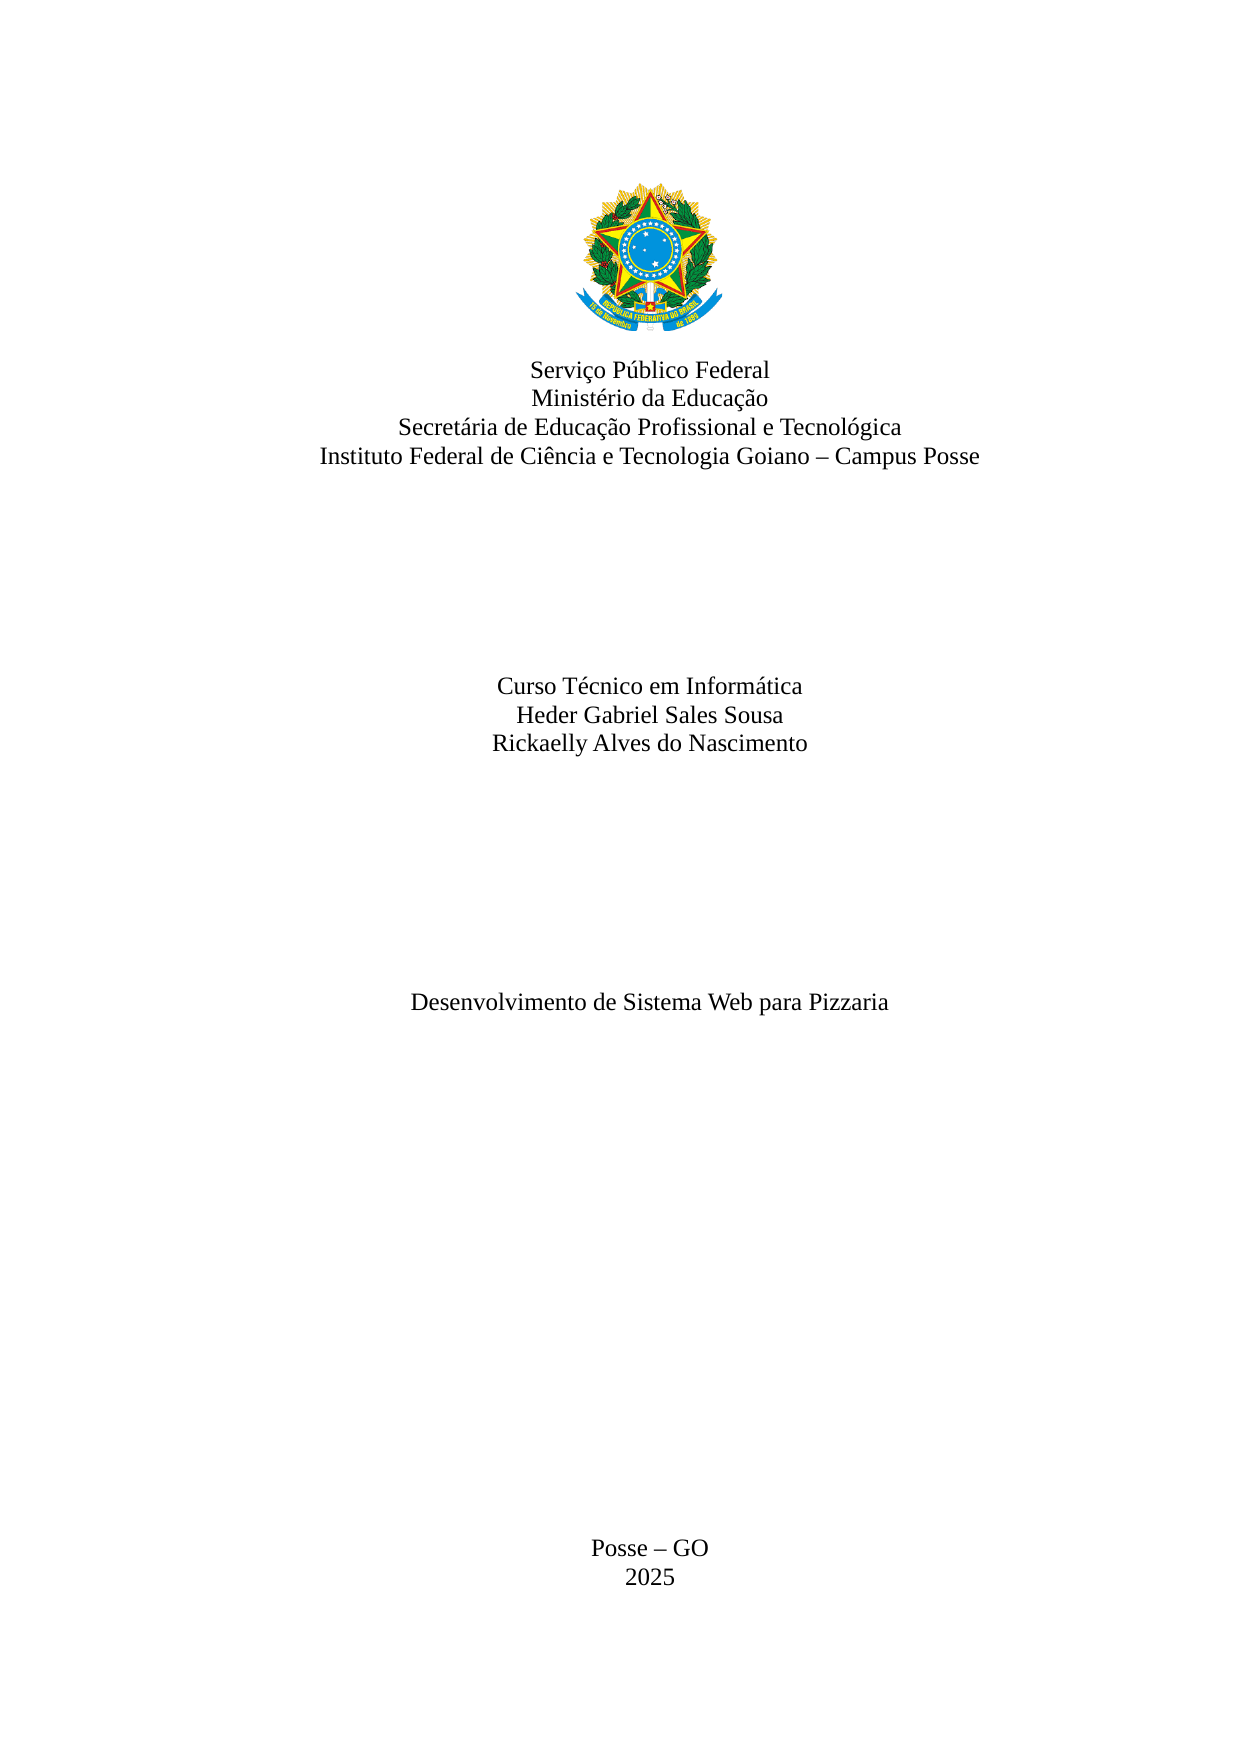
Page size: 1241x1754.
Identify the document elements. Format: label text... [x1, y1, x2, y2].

text Curso Técnico em Informática [177, 671, 1122, 700]
text Secretária de Educação Profissional e Tecnológica [177, 412, 1122, 441]
text Instituto Federal de Ciência e Tecnologia Goiano – Campus Posse [177, 441, 1122, 470]
text Serviço Público Federal [177, 355, 1122, 383]
picture [674, 297, 723, 331]
picture [575, 183, 723, 331]
text Rickaelly Alves do Nascimento [177, 728, 1122, 757]
text Posse – GO [177, 1533, 1122, 1562]
text Ministério da Educação [177, 383, 1122, 412]
text 2025 [177, 1562, 1122, 1591]
text Desenvolvimento de Sistema Web para Pizzaria [177, 987, 1122, 1016]
text Heder Gabriel Sales Sousa [177, 700, 1122, 728]
